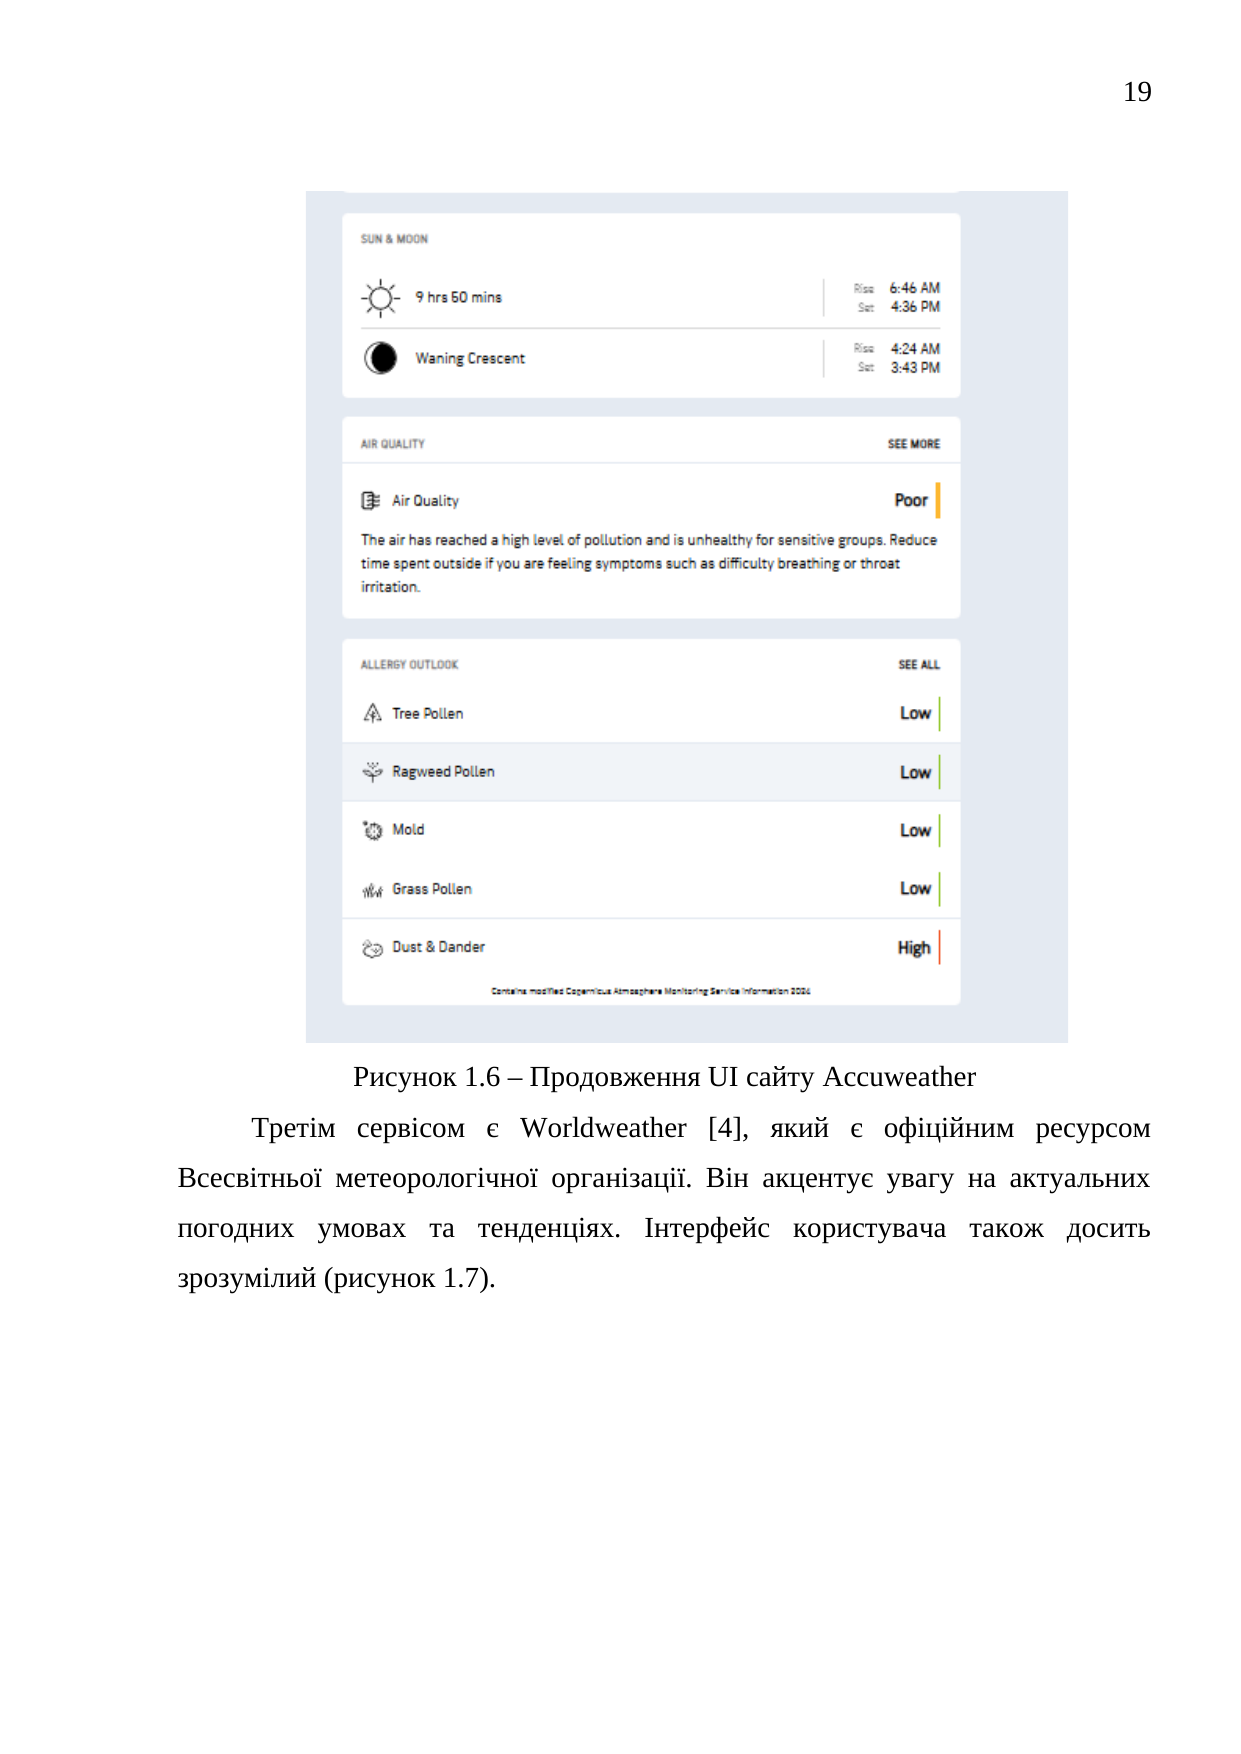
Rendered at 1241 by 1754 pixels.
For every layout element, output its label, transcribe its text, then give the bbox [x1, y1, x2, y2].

picture [305, 191, 1069, 1043]
text Третім сервісом є Worldweather [4], який є офіційним ресурсом Всесвітньої метеорологічної організації. Він акцентує увагу на актуальних погодних умовах та тенденціях. Інтерфейс користувача також досить зрозумілий (рисунок 1.7). [177, 1110, 1152, 1294]
text Рисунок 1.6 – Продовження UI сайту Accuweather [177, 1059, 1152, 1093]
